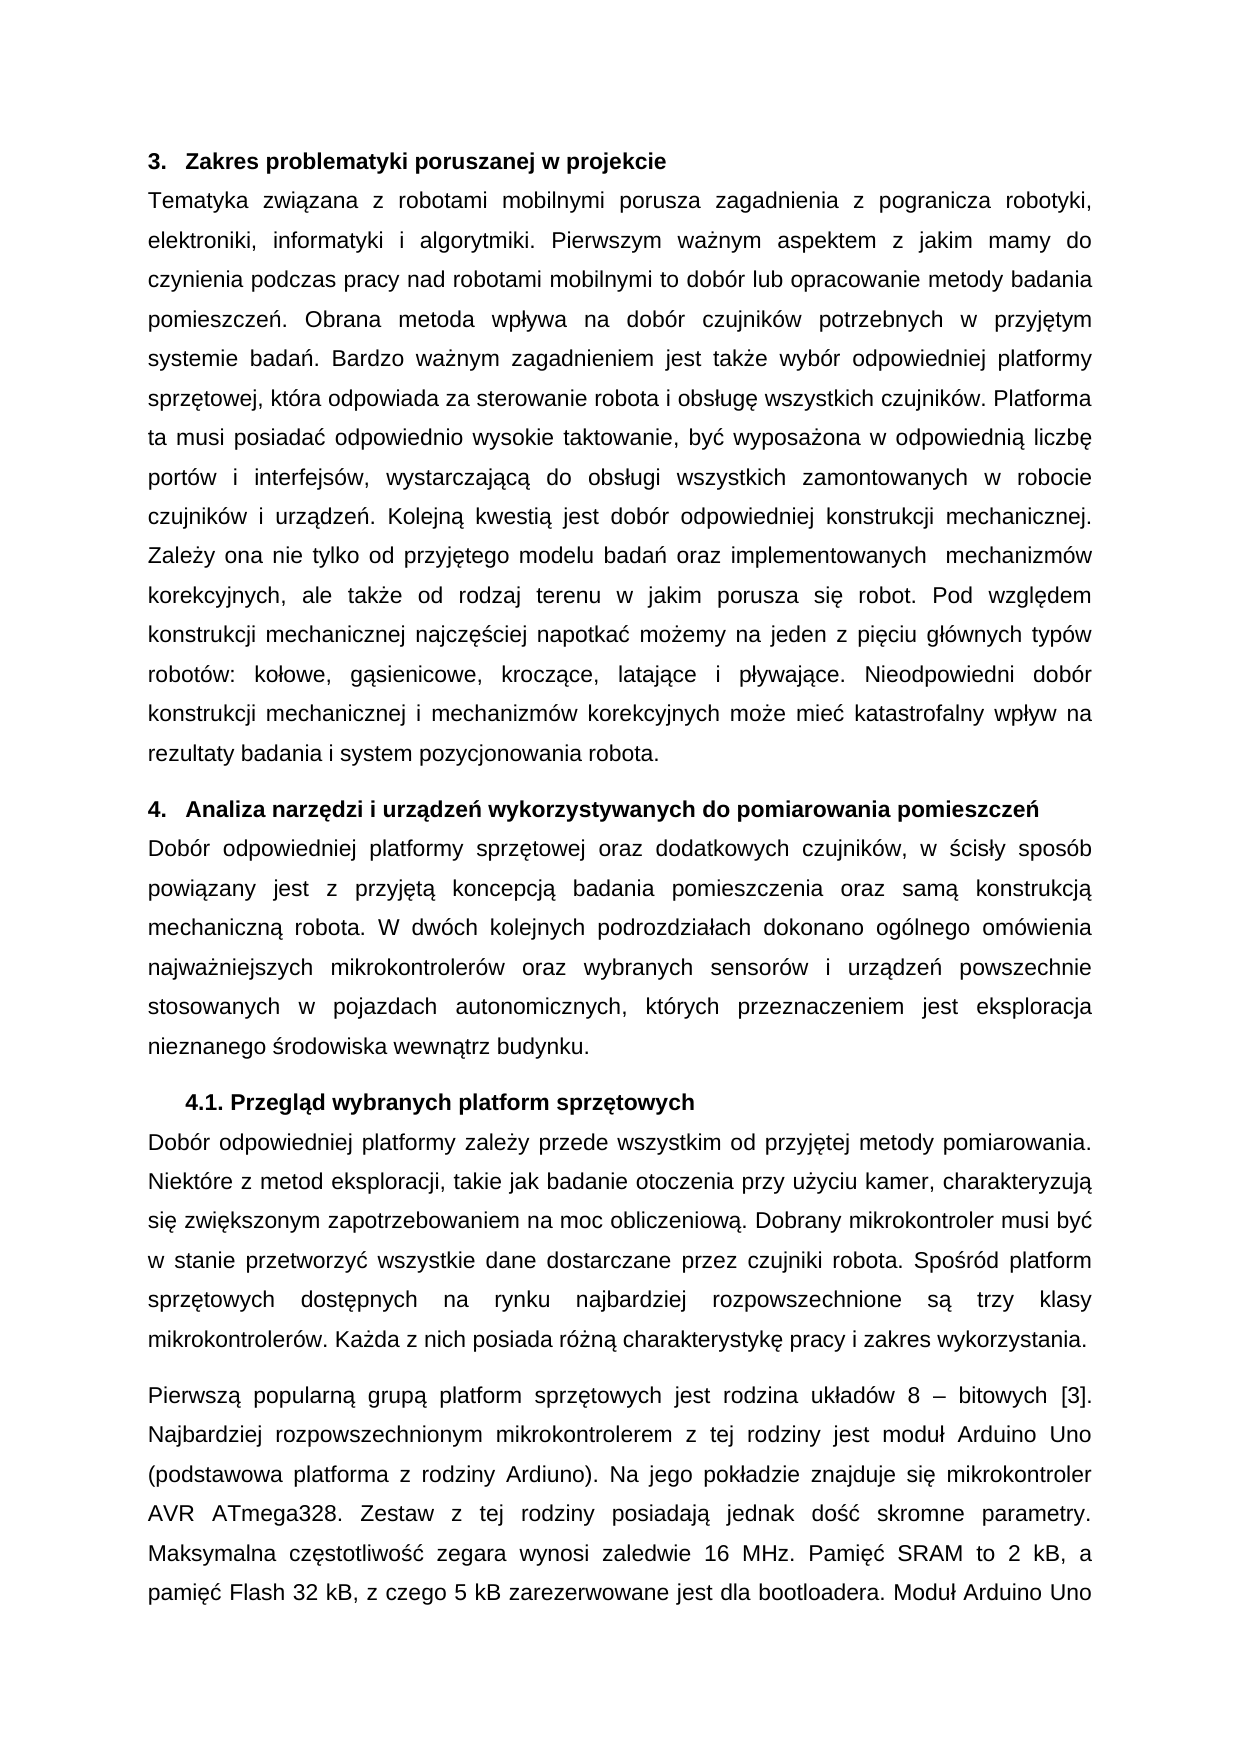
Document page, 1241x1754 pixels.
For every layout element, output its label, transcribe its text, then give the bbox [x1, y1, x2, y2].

text Dobór odpowiedniej platformy zależy przede wszystkim od przyjętej metody pomiarowania. Niektóre z metod eksploracji, takie jak badanie otoczenia przy użyciu kamer, charakteryzują się zwiększonym zapotrzebowaniem na moc obliczeniową. Dobrany mikrokontroler musi być w stanie przetworzyć wszystkie dane dostarczane przez czujniki robota. Spośród platform sprzętowych dostępnych na rynku najbardziej rozpowszechnione są trzy klasy mikrokontrolerów. Każda z nich posiada różną charakterystykę pracy i zakres wykorzystania. [148, 1128, 1093, 1352]
text Tematyka związana z robotami mobilnymi porusza zagadnienia z pogranicza robotyki, elektroniki, informatyki i algorytmiki. Pierwszym ważnym aspektem z jakim mamy do czynienia podczas pracy nad robotami mobilnymi to dobór lub opracowanie metody badania pomieszczeń. Obrana metoda wpływa na dobór czujników potrzebnych w przyjętym systemie badań. Bardzo ważnym zagadnieniem jest także wybór odpowiedniej platformy sprzętowej, która odpowiada za sterowanie robota i obsługę wszystkich czujników. Platforma ta musi posiadać odpowiednio wysokie taktowanie, być wyposażona w odpowiednią liczbę portów i interfejsów, wystarczającą do obsługi wszystkich zamontowanych w robocie czujników i urządzeń. Kolejną kwestią jest dobór odpowiedniej konstrukcji mechanicznej. Zależy ona nie tylko od przyjętego modelu badań oraz implementowanych mechanizmów korekcyjnych, ale także od rodzaj terenu w jakim porusza się robot. Pod względem konstrukcji mechanicznej najczęściej napotkać możemy na jeden z pięciu głównych typów robotów: kołowe, gąsienicowe, kroczące, latające i pływające. Nieodpowiedni dobór konstrukcji mechanicznej i mechanizmów korekcyjnych może mieć katastrofalny wpływ na rezultaty badania i system pozycjonowania robota. [148, 187, 1093, 766]
subtitle Analiza narzędzi i urządzeń wykorzystywanych do pomiarowania pomieszczeń [148, 796, 1093, 822]
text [148, 1382, 1093, 1606]
text Dobór odpowiedniej platformy sprzętowej oraz dodatkowych czujników, w ścisły sposób powiązany jest z przyjętą koncepcją badania pomieszczenia oraz samą konstrukcją mechaniczną robota. W dwóch kolejnych podrozdziałach dokonano ogólnego omówienia najważniejszych mikrokontrolerów oraz wybranych sensorów i urządzeń powszechnie stosowanych w pojazdach autonomicznych, których przeznaczeniem jest eksploracja nieznanego środowiska wewnątrz budynku. [148, 835, 1093, 1059]
subtitle Przegląd wybranych platform sprzętowych [185, 1089, 1093, 1115]
subtitle Zakres problematyki poruszanej w projekcie [148, 148, 1093, 174]
